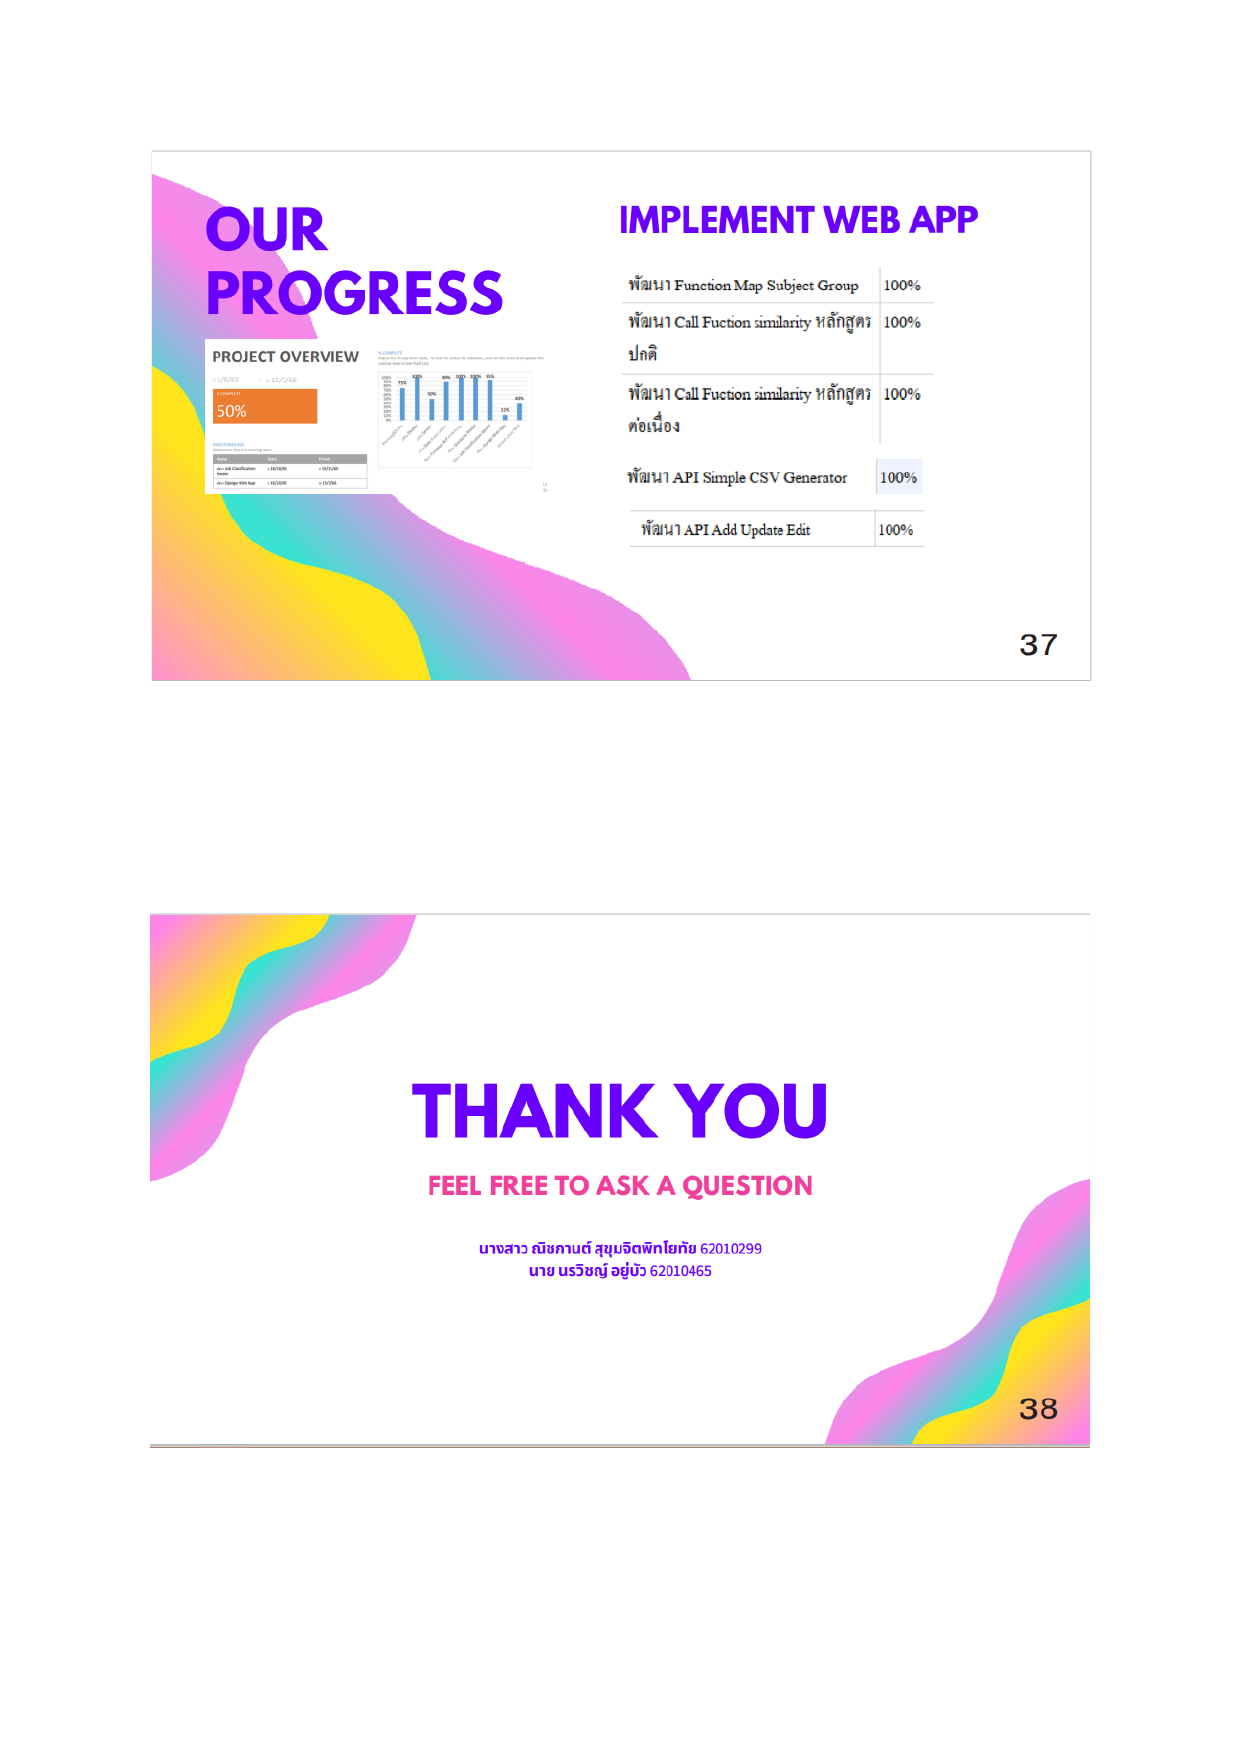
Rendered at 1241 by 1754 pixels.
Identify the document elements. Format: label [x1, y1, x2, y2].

picture [151, 150, 1092, 681]
picture [150, 913, 1091, 1448]
